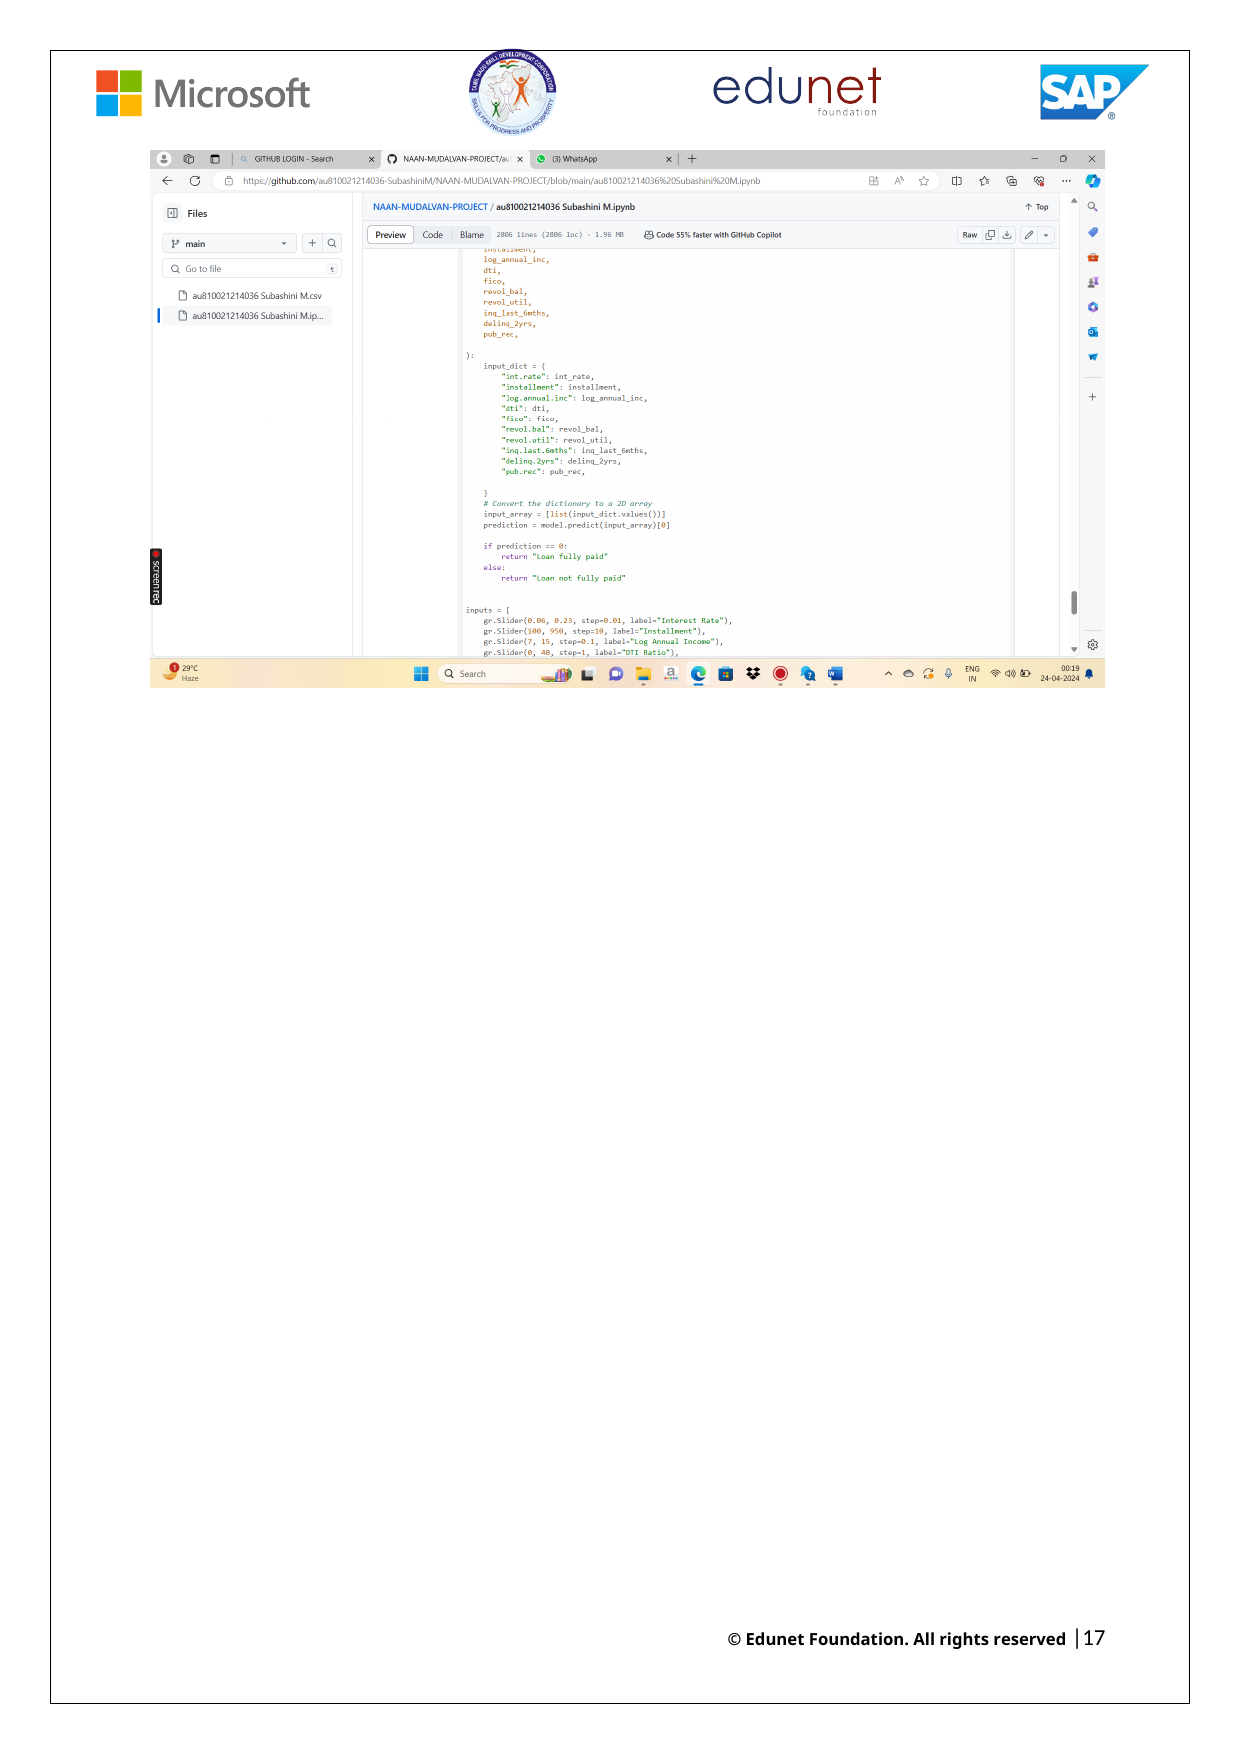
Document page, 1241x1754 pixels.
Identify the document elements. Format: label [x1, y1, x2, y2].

picture [150, 150, 1106, 688]
picture [706, 60, 889, 122]
picture [466, 51, 558, 137]
picture [466, 45, 558, 50]
picture [1039, 63, 1151, 121]
picture [91, 65, 316, 121]
